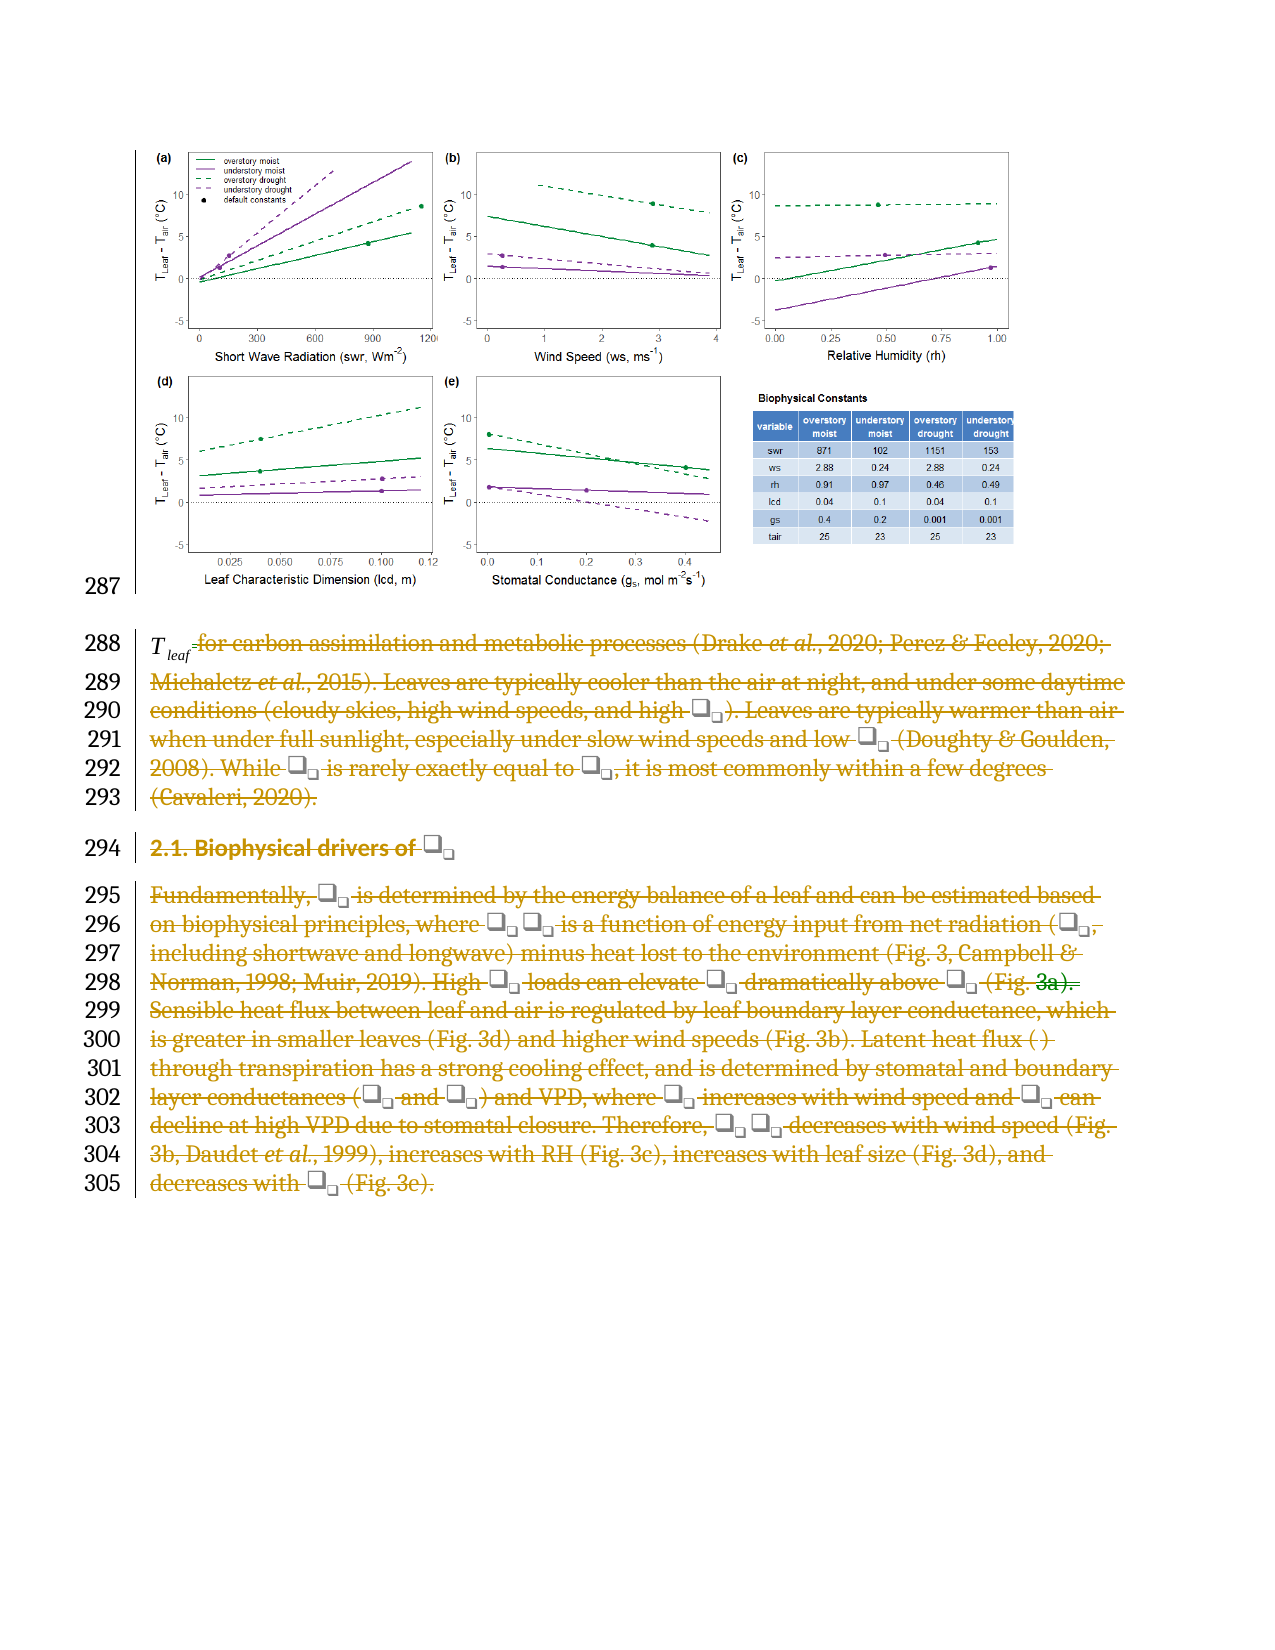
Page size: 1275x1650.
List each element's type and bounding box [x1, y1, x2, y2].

picture [150, 150, 1025, 595]
